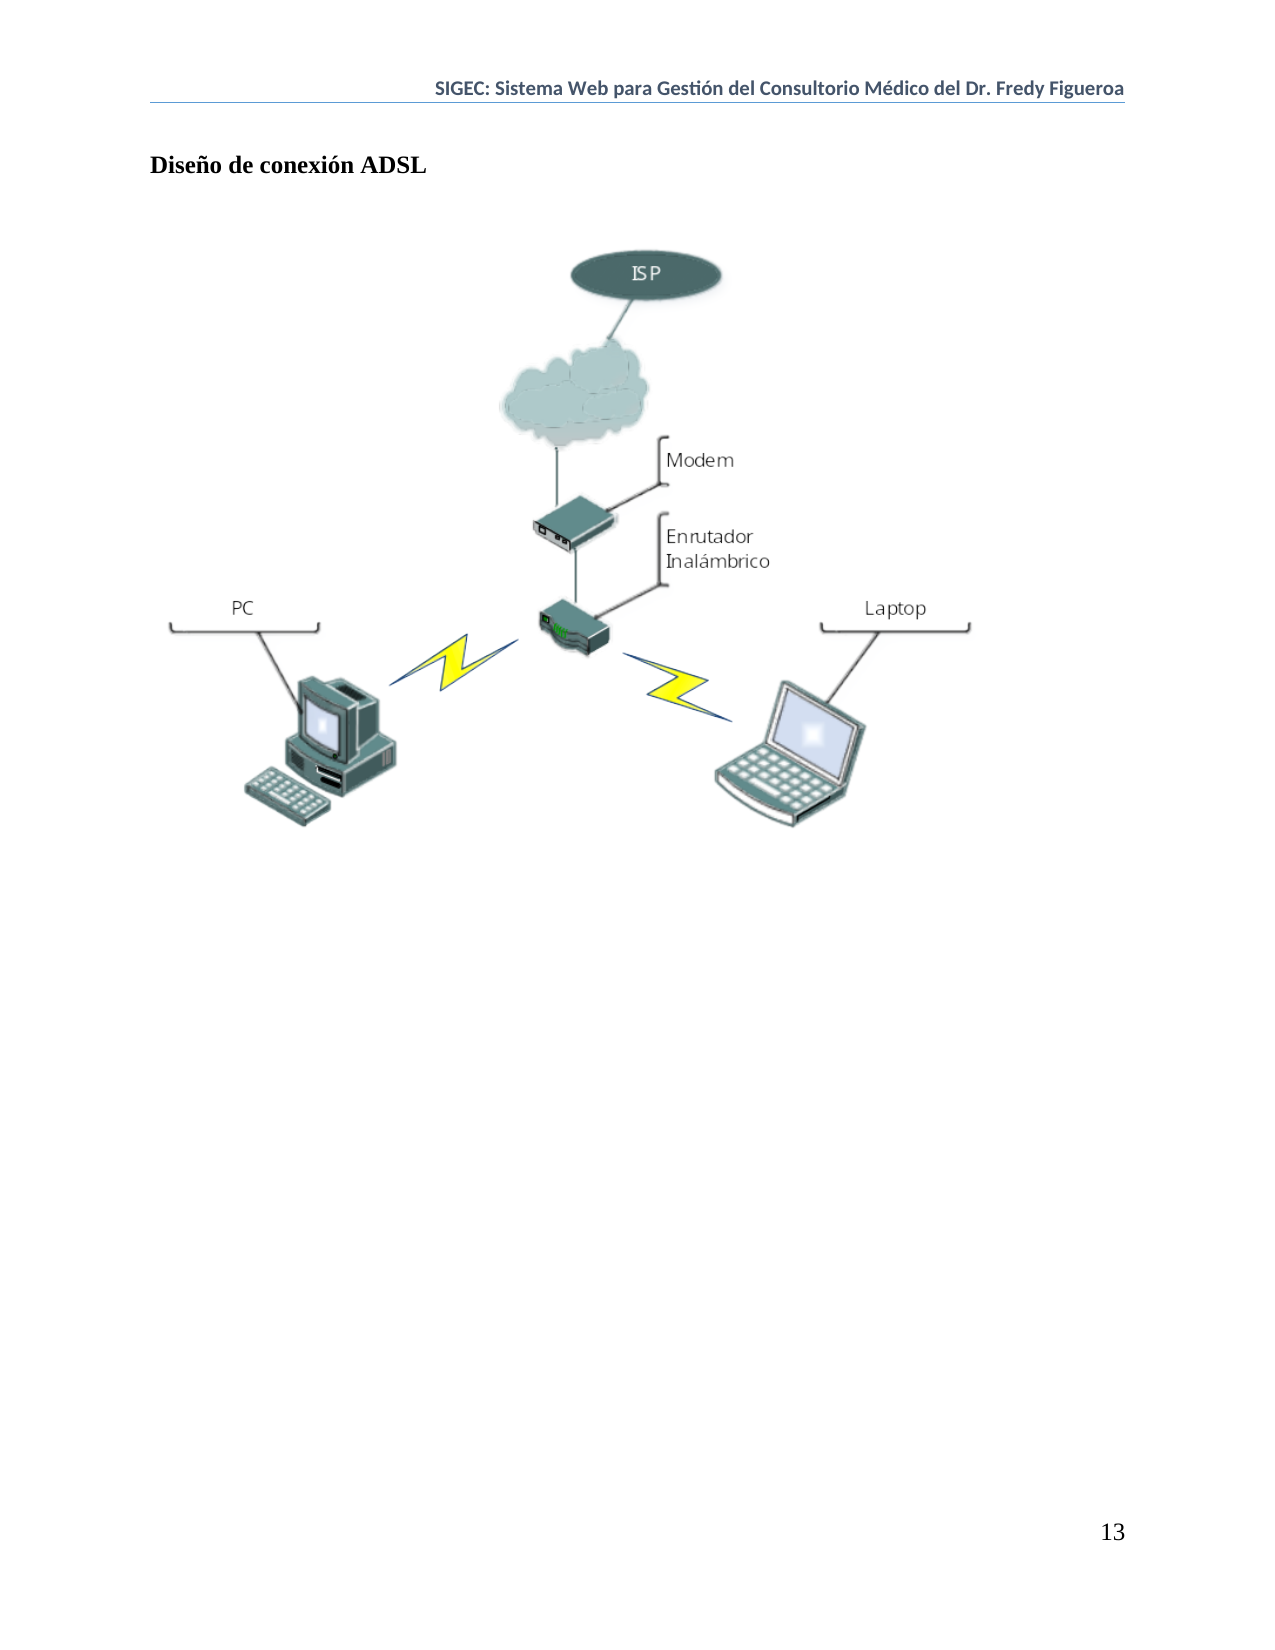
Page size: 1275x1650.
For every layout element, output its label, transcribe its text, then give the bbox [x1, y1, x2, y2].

subtitle Diseño de conexión ADSL [150, 150, 1125, 179]
